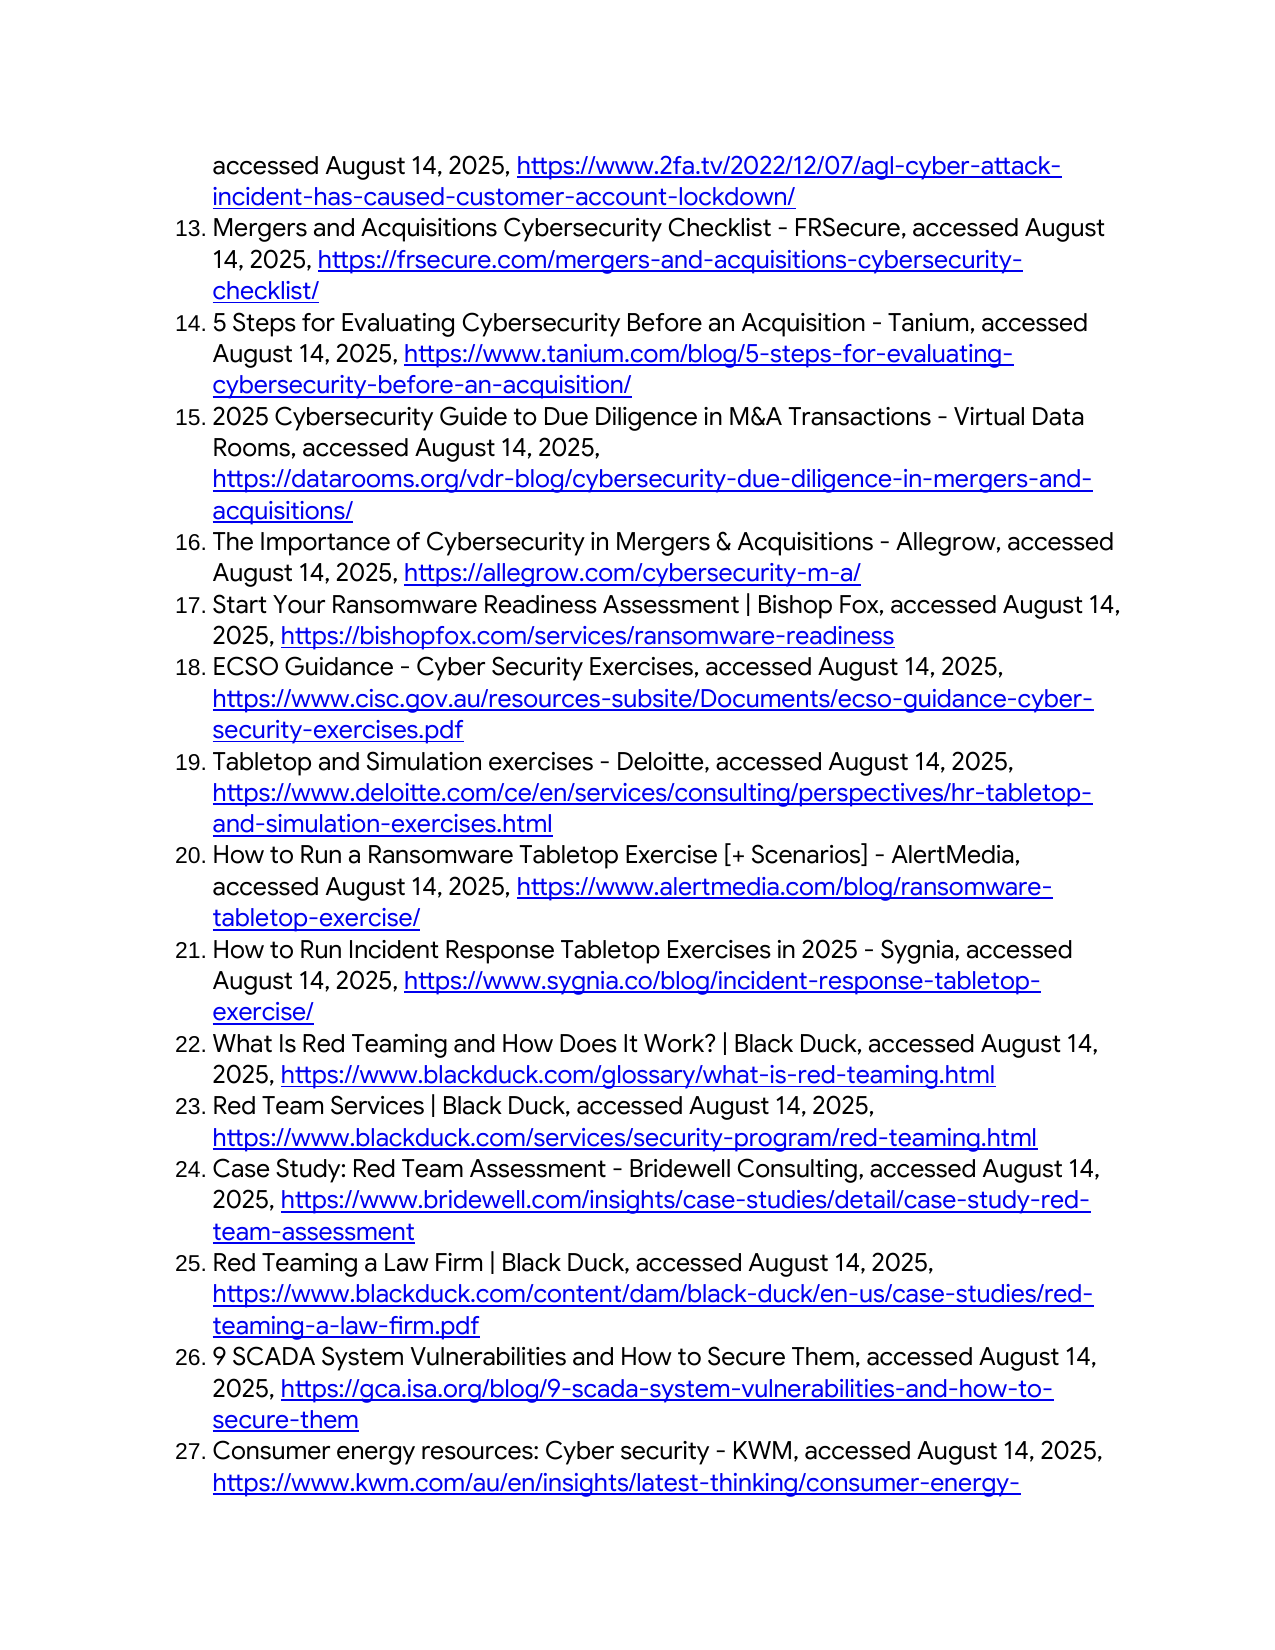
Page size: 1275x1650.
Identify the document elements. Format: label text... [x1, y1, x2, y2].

list The Importance of Cybersecurity in Mergers & Acquisitions - Allegrow, accessed August 14, 2025, https://allegrow.com/cybersecurity-m-a/ [175, 526, 1125, 589]
list Red Team Services | Black Duck, accessed August 14, 2025, https://www.blackduck.com/services/security-program/red-teaming.html [175, 1091, 1125, 1153]
list 2025 Cybersecurity Guide to Due Diligence in M&A Transactions - Virtual Data Rooms, accessed August 14, 2025, https://datarooms.org/vdr-blog/cybersecurity-due-diligence-in-mergers-and-acquisitions/ [175, 401, 1125, 526]
list How to Run Incident Response Tabletop Exercises in 2025 - Sygnia, accessed August 14, 2025, https://www.sygnia.co/blog/incident-response-tabletop-exercise/ [175, 934, 1125, 1028]
list Start Your Ransomware Readiness Assessment | Bishop Fox, accessed August 14, 2025, https://bishopfox.com/services/ransomware-readiness [175, 589, 1125, 652]
list What Is Red Teaming and How Does It Work? | Black Duck, accessed August 14, 2025, https://www.blackduck.com/glossary/what-is-red-teaming.html [175, 1028, 1125, 1091]
list Case Study: Red Team Assessment - Bridewell Consulting, accessed August 14, 2025, https://www.bridewell.com/insights/case-studies/detail/case-study-red-team-assessment [175, 1153, 1125, 1247]
list ECSO Guidance - Cyber Security Exercises, accessed August 14, 2025, https://www.cisc.gov.au/resources-subsite/Documents/ecso-guidance-cyber-security-exercises.pdf [175, 652, 1125, 746]
list Tabletop and Simulation exercises - Deloitte, accessed August 14, 2025, https://www.deloitte.com/ce/en/services/consulting/perspectives/hr-tabletop-and-simulation-exercises.html [175, 746, 1125, 840]
list 9 SCADA System Vulnerabilities and How to Secure Them, accessed August 14, 2025, https://gca.isa.org/blog/9-scada-system-vulnerabilities-and-how-to-secure-them [175, 1341, 1125, 1436]
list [175, 1436, 1125, 1498]
list Mergers and Acquisitions Cybersecurity Checklist - FRSecure, accessed August 14, 2025, https://frsecure.com/mergers-and-acquisitions-cybersecurity-checklist/ [175, 213, 1125, 307]
list How to Run a Ransomware Tabletop Exercise [+ Scenarios] - AlertMedia, accessed August 14, 2025, https://www.alertmedia.com/blog/ransomware-tabletop-exercise/ [175, 840, 1125, 934]
list Red Teaming a Law Firm | Black Duck, accessed August 14, 2025, https://www.blackduck.com/content/dam/black-duck/en-us/case-studies/red-teaming-a-law-firm.pdf [175, 1247, 1125, 1341]
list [175, 150, 1125, 213]
list 5 Steps for Evaluating Cybersecurity Before an Acquisition - Tanium, accessed August 14, 2025, https://www.tanium.com/blog/5-steps-for-evaluating-cybersecurity-before-an-acquisition/ [175, 307, 1125, 401]
